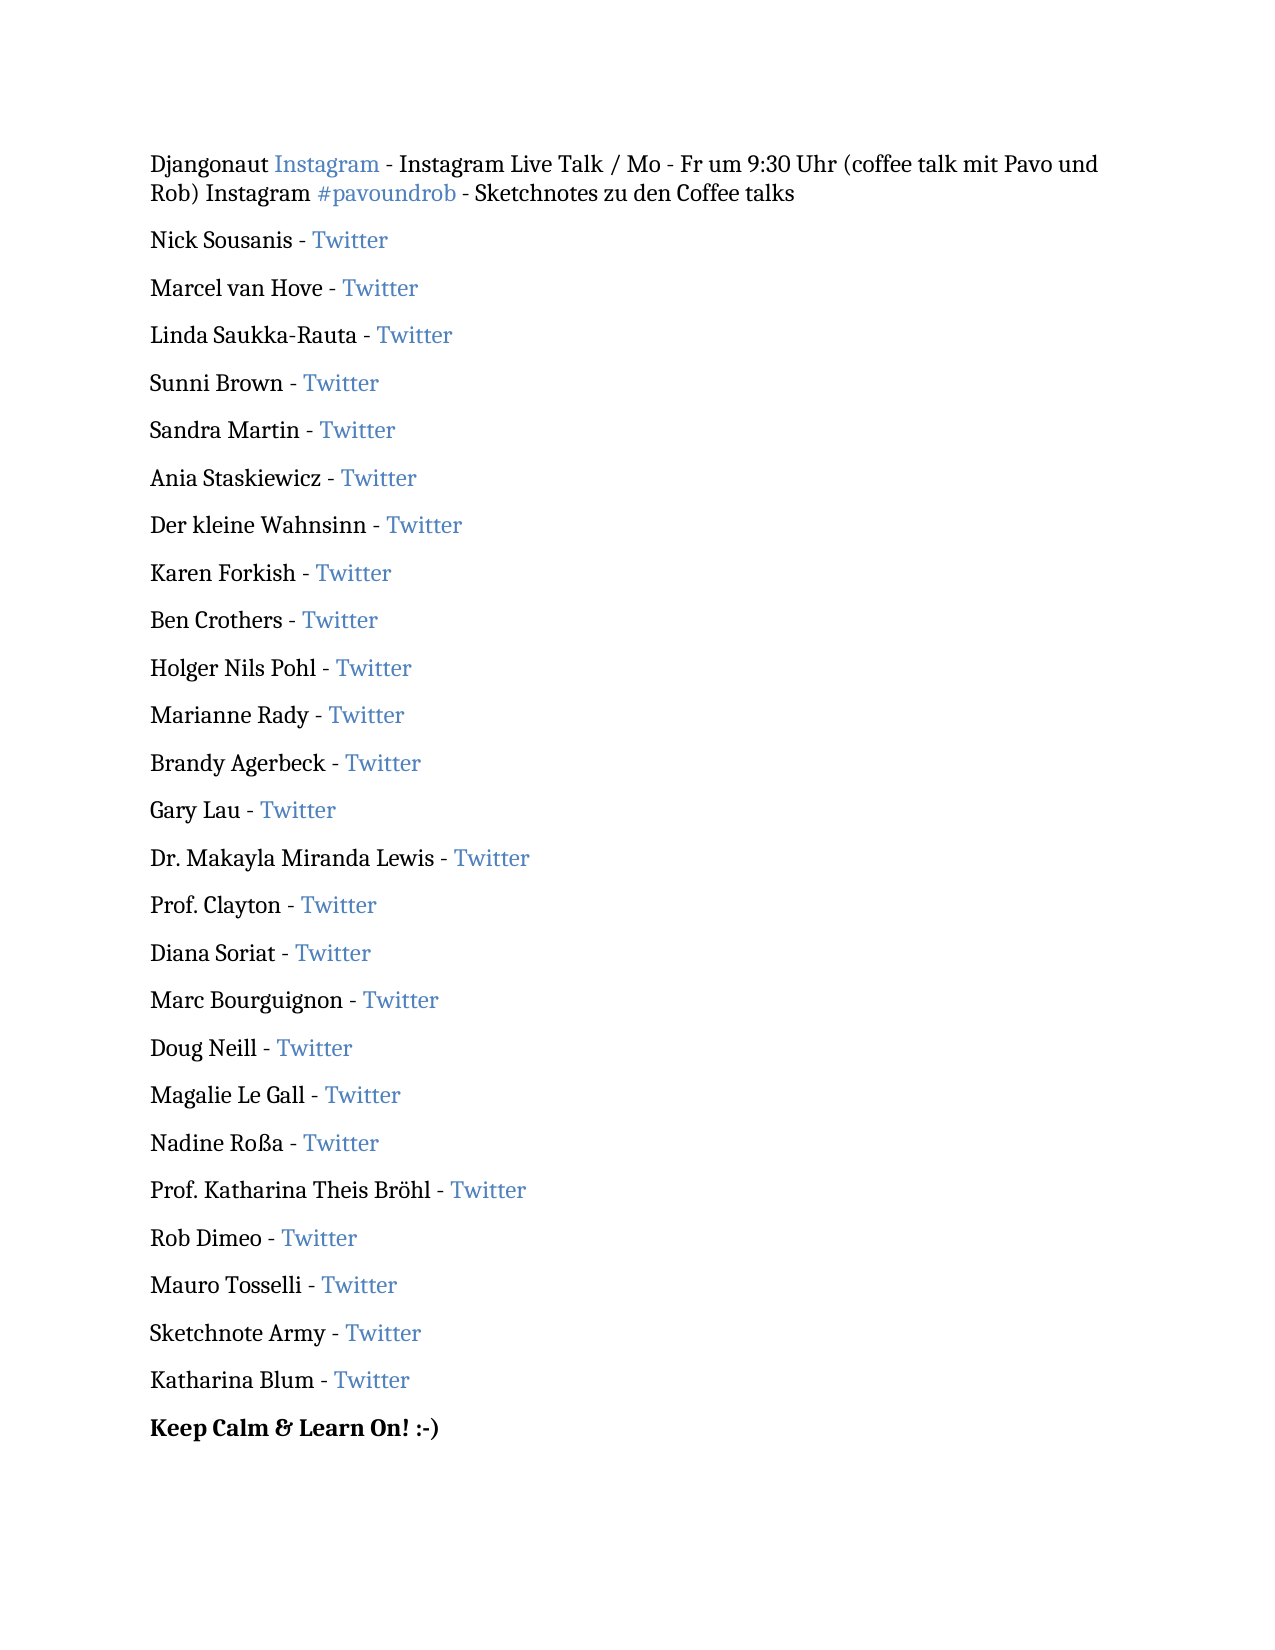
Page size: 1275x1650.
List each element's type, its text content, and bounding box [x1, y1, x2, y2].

text Sunni Brown - Twitter [150, 369, 1125, 397]
text Magalie Le Gall - Twitter [150, 1081, 1125, 1110]
text Nadine Roßa - Twitter [150, 1129, 1125, 1157]
text Prof. Clayton - Twitter [150, 891, 1125, 920]
text Prof. Katharina Theis Bröhl - Twitter [150, 1176, 1125, 1205]
text Mauro Tosselli - Twitter [150, 1271, 1125, 1300]
text Katharina Blum - Twitter [150, 1366, 1125, 1395]
text Holger Nils Pohl - Twitter [150, 654, 1125, 682]
text Keep Calm & Learn On! :-) [150, 1414, 1125, 1442]
text Dr. Makayla Miranda Lewis - Twitter [150, 844, 1125, 872]
text Ben Crothers - Twitter [150, 606, 1125, 635]
text Marianne Rady - Twitter [150, 701, 1125, 730]
text Brandy Agerbeck - Twitter [150, 749, 1125, 777]
text Rob Dimeo - Twitter [150, 1224, 1125, 1252]
text Sketchnote Army - Twitter [150, 1319, 1125, 1347]
text Sandra Martin - Twitter [150, 416, 1125, 445]
text Djangonaut Instagram - Instagram Live Talk / Mo - Fr um 9:30 Uhr (coffee talk mit Pavo und Rob) Instagram #pavoundrob - Sketchnotes zu den Coffee talks [150, 150, 1125, 207]
text Gary Lau - Twitter [150, 796, 1125, 825]
text Linda Saukka-Rauta - Twitter [150, 321, 1125, 350]
text Doug Neill - Twitter [150, 1034, 1125, 1062]
text Marc Bourguignon - Twitter [150, 986, 1125, 1015]
text Ania Staskiewicz - Twitter [150, 464, 1125, 492]
text Nick Sousanis - Twitter [150, 226, 1125, 255]
text Karen Forkish - Twitter [150, 559, 1125, 587]
text Der kleine Wahnsinn - Twitter [150, 511, 1125, 540]
text Marcel van Hove - Twitter [150, 274, 1125, 302]
text Diana Soriat - Twitter [150, 939, 1125, 967]
